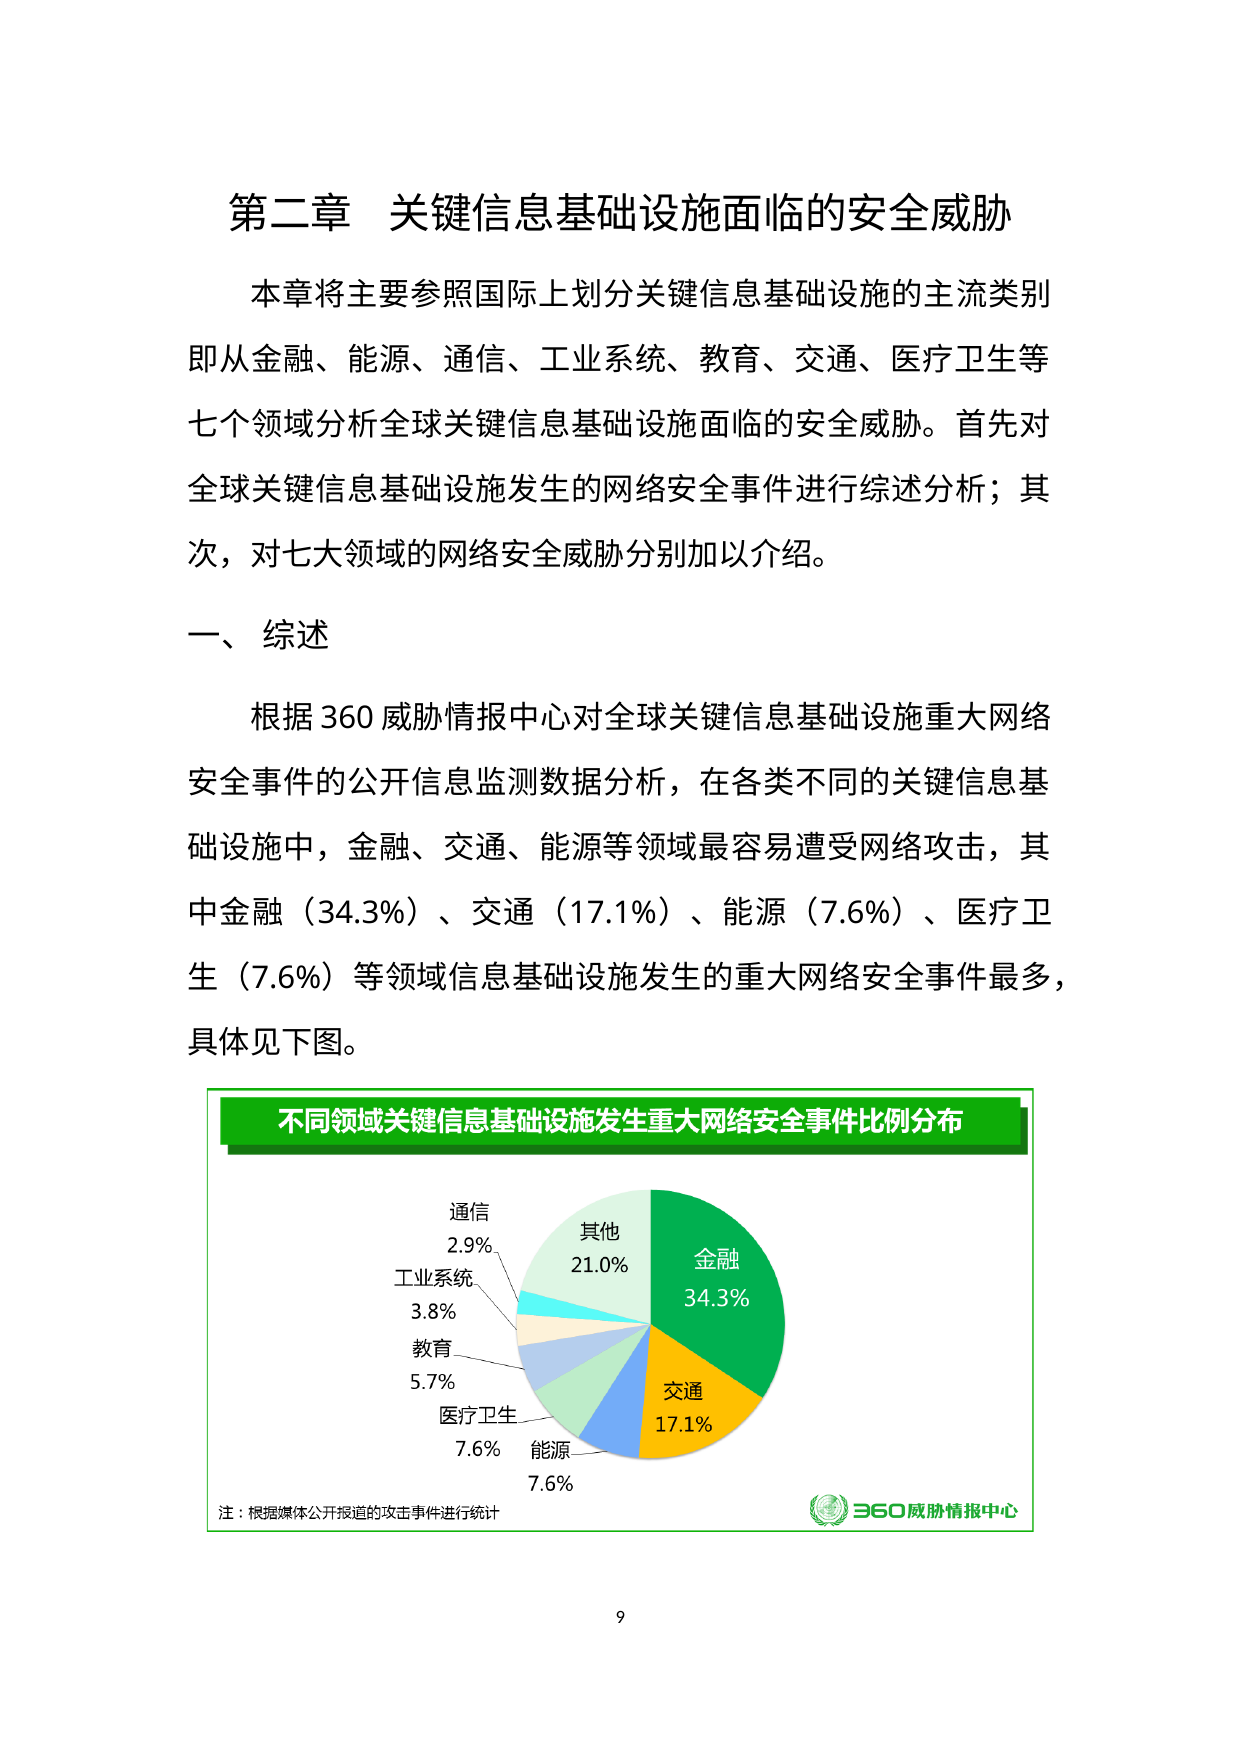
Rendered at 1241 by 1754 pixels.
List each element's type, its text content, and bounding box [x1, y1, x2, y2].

text 本章将主要参照国际上划分关键信息基础设施的主流类别，即从金融、能源、通信、工业系统、教育、交通、医疗卫生等七个领域分析全球关键信息基础设施面临的安全威胁。首先对全球关键信息基础设施发生的网络安全事件进行综述分析；其次，对七大领域的网络安全威胁分别加以介绍。 [187, 259, 1053, 584]
list 综述 [187, 601, 1053, 666]
picture [206, 1088, 1034, 1532]
text 根据360威胁情报中心对全球关键信息基础设施重大网络安全事件的公开信息监测数据分析，在各类不同的关键信息基础设施中，金融、交通、能源等领域最容易遭受网络攻击，其中金融（34.3%）、交通（17.1%）、能源（7.6%）、医疗卫生（7.6%）等领域信息基础设施发生的重大网络安全事件最多，具体见下图。 [187, 682, 1053, 1072]
list 关键信息基础设施面临的安全威胁 [187, 178, 1053, 243]
